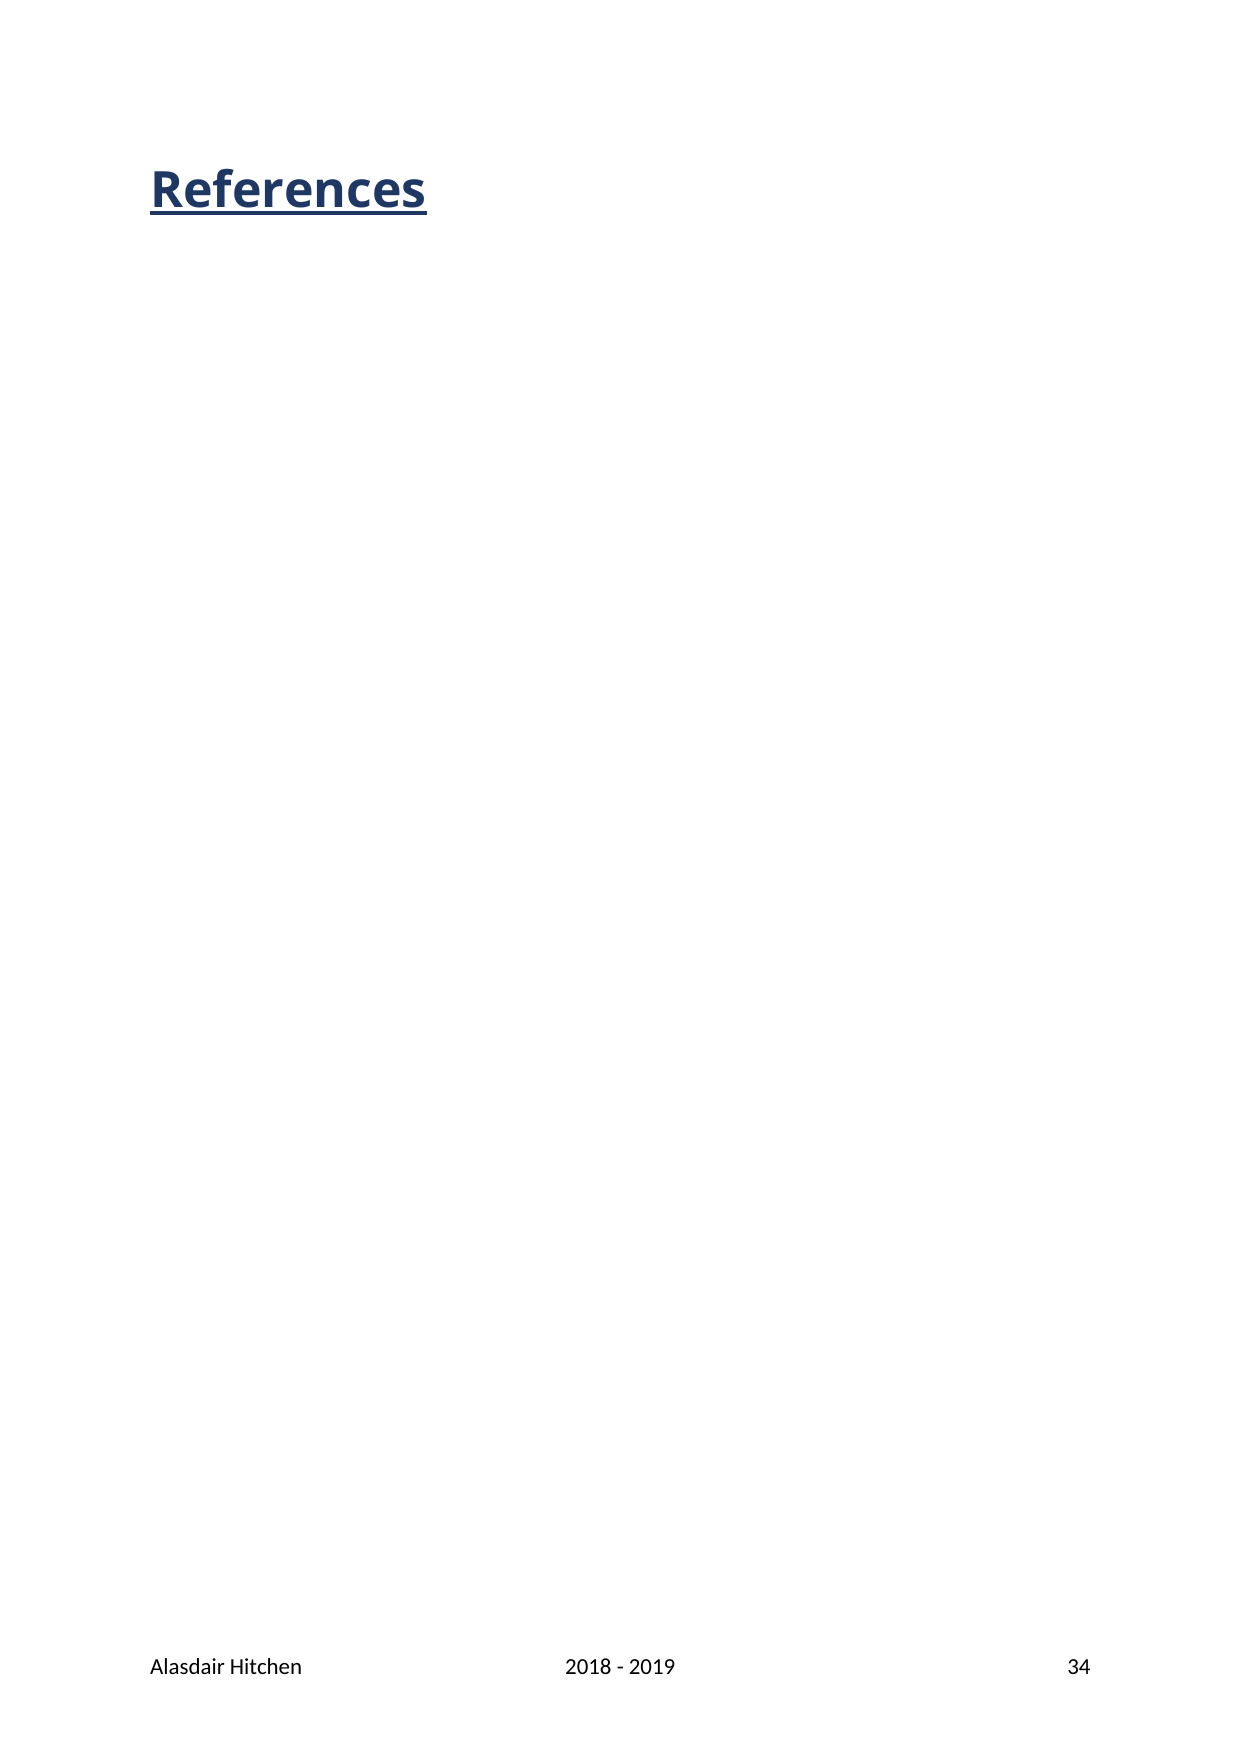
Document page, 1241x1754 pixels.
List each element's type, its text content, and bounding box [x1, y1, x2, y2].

subtitle References [150, 154, 1090, 222]
